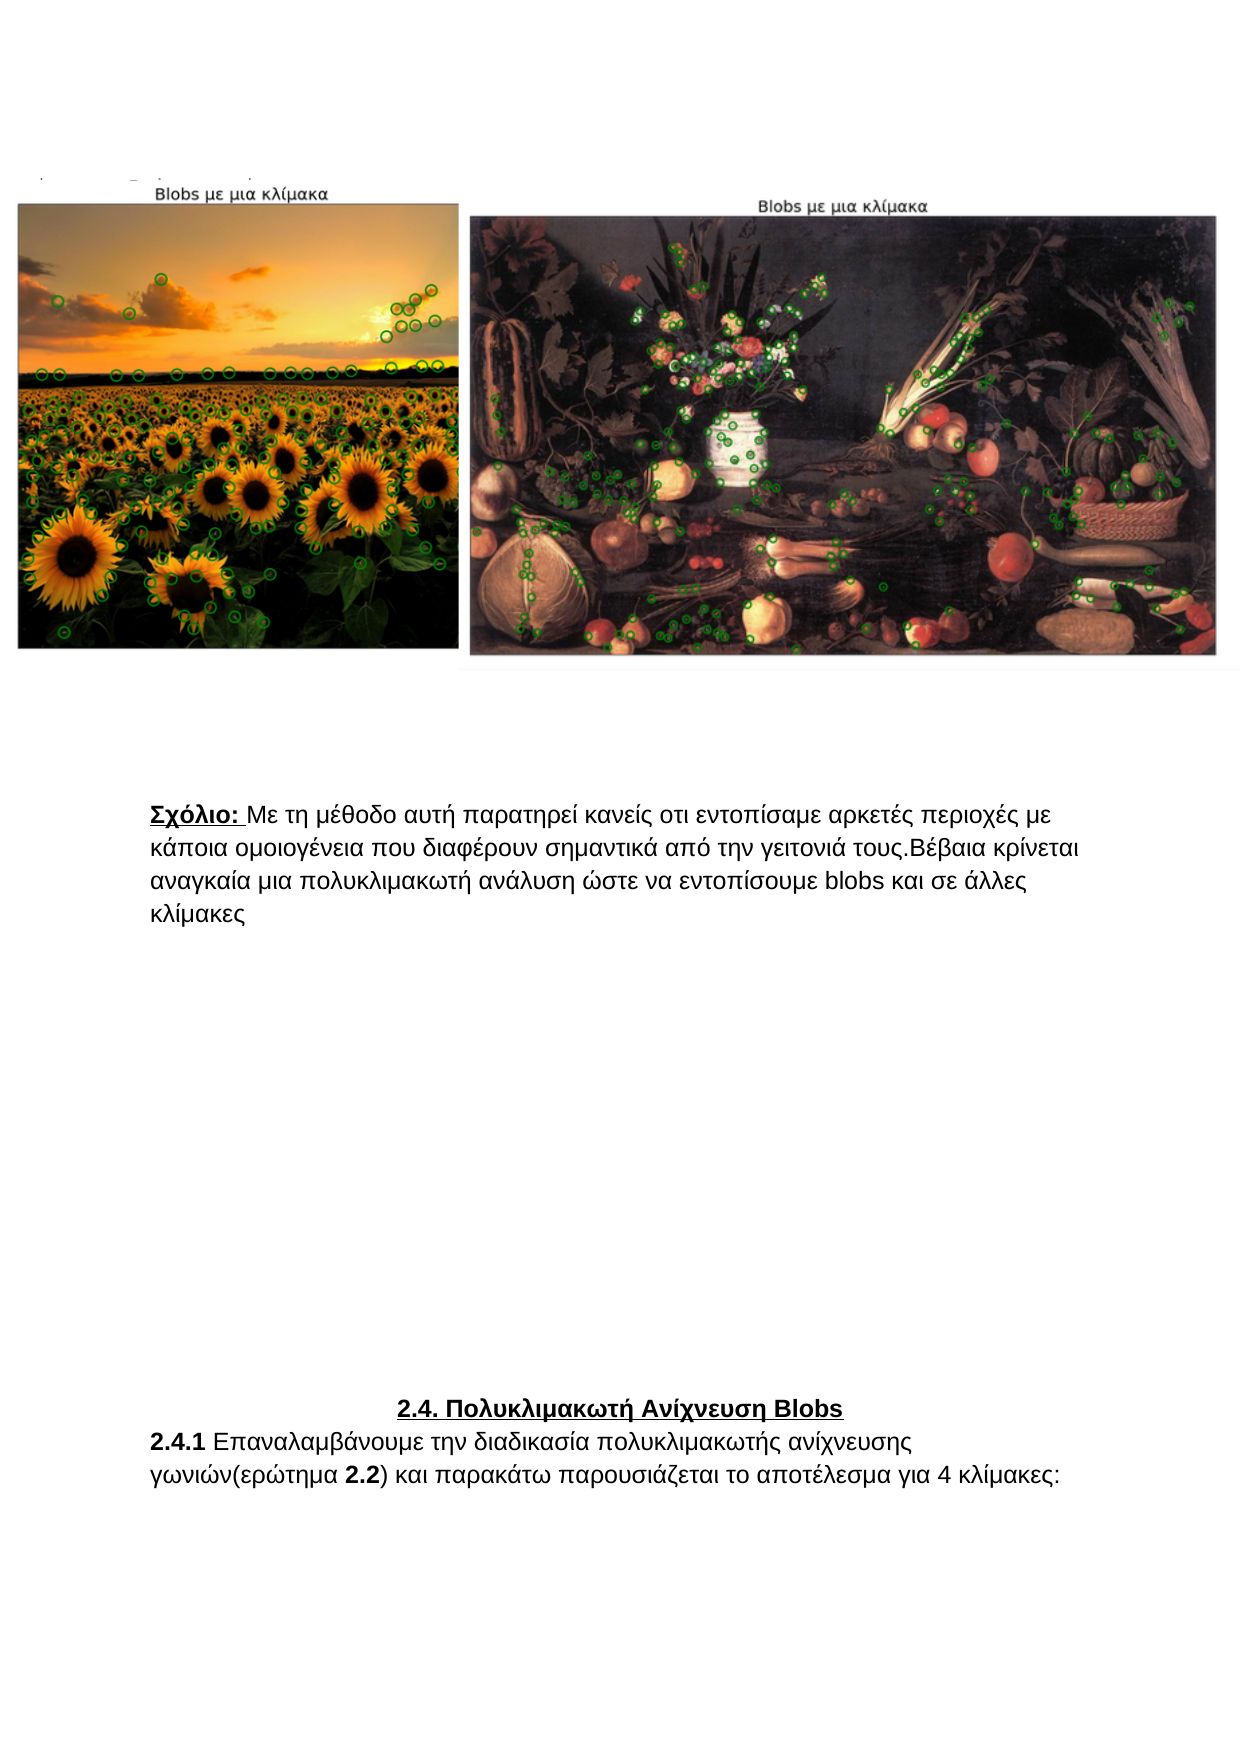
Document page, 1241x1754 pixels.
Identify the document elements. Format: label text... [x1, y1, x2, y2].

text 2.4.1 Επαναλαμβάνουμε την διαδικασία πολυκλιμακωτής ανίχνευσης γωνιών(ερώτημα 2.2) και παρακάτω παρουσιάζεται το αποτέλεσμα για 4 κλίμακες: [150, 1427, 1090, 1489]
text Σχόλιο: Με τη μέθοδο αυτή παρατηρεί κανείς οτι εντοπίσαμε αρκετές περιοχές με κάποια ομοιογένεια που διαφέρουν σημαντικά από την γειτονιά τους.Βέβαια κρίνεται αναγκαία μια πολυκλιμακωτή ανάλυση ώστε να εντοπίσουμε blobs και σε άλλες κλίμακες [150, 799, 1090, 927]
text 2.4. Πολυκλιμακωτή Ανίχνευση Blobs [150, 1394, 1090, 1423]
picture [4, 178, 1240, 671]
